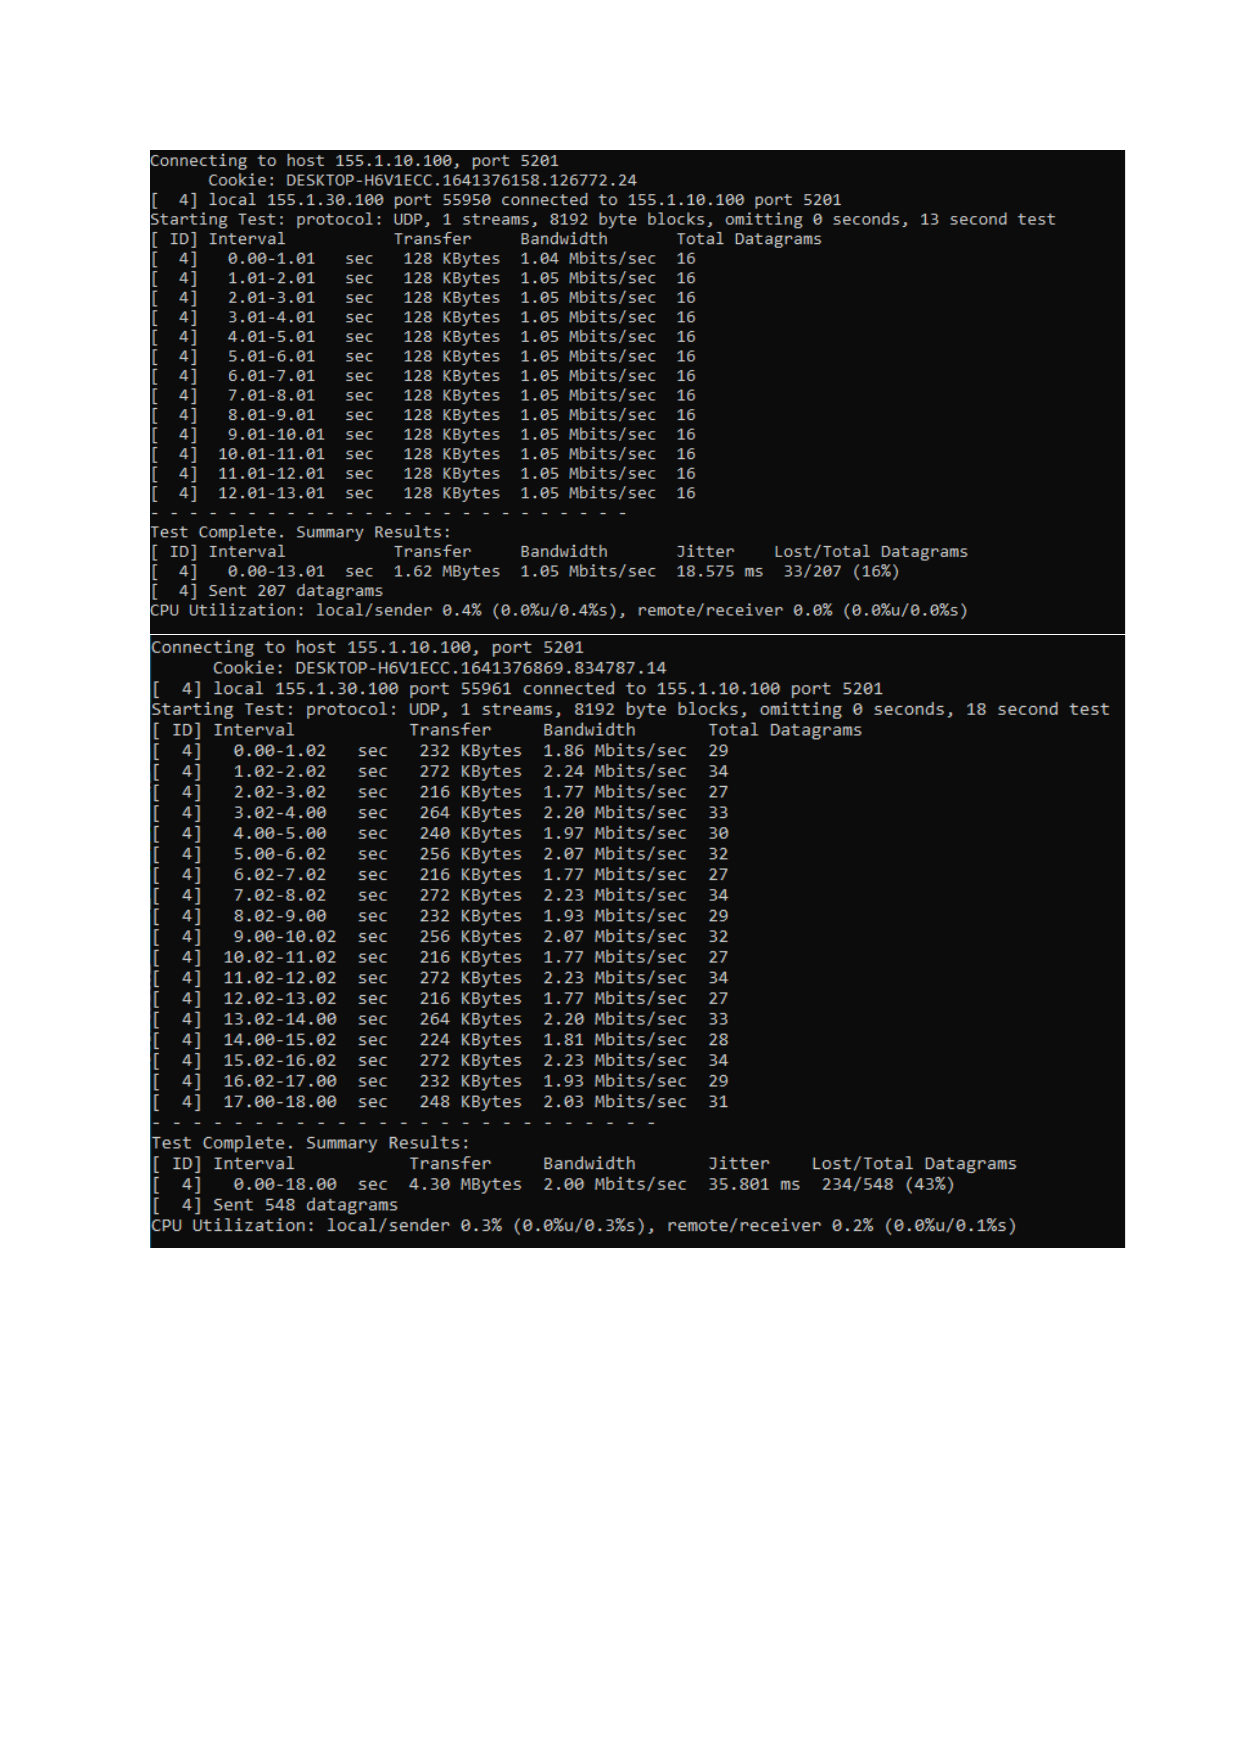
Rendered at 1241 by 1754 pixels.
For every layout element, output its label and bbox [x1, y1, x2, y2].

picture [150, 635, 1125, 1248]
picture [150, 150, 1125, 634]
